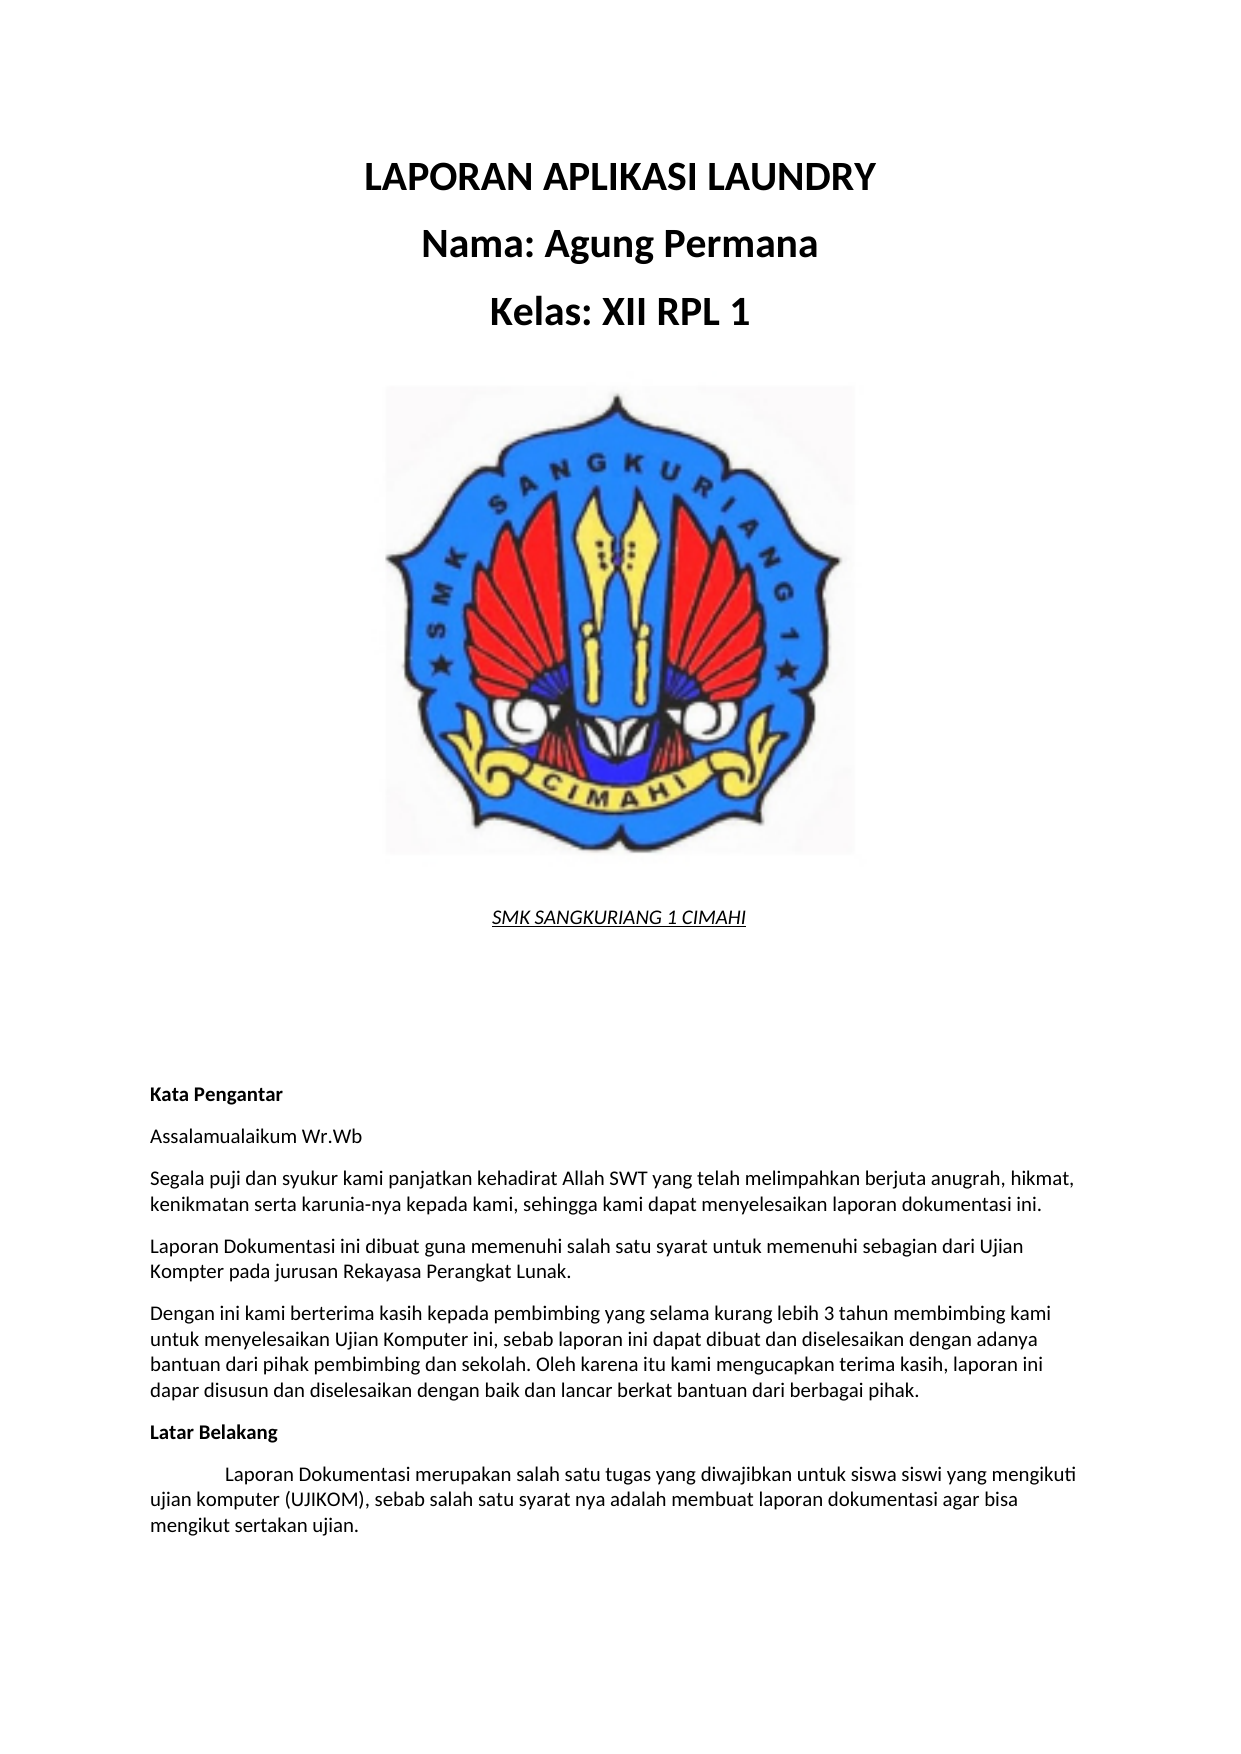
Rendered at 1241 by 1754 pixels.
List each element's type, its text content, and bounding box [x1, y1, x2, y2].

picture [352, 352, 888, 888]
text Nama: Agung Permana [150, 217, 1090, 268]
text Laporan Dokumentasi ini dibuat guna memenuhi salah satu syarat untuk memenuhi sebagian dari Ujian Kompter pada jurusan Rekayasa Perangkat Lunak. [150, 1233, 1090, 1284]
text Laporan Dokumentasi merupakan salah satu tugas yang diwajibkan untuk siswa siswi yang mengikuti ujian komputer (UJIKOM), sebab salah satu syarat nya adalah membuat laporan dokumentasi agar bisa mengikut sertakan ujian. [150, 1461, 1090, 1537]
text Latar Belakang [150, 1419, 1090, 1444]
text Segala puji dan syukur kami panjatkan kehadirat Allah SWT yang telah melimpahkan berjuta anugrah, hikmat, kenikmatan serta karunia-nya kepada kami, sehingga kami dapat menyelesaikan laporan dokumentasi ini. [150, 1166, 1090, 1216]
text SMK SANGKURIANG 1 CIMAHI [150, 904, 1090, 930]
text Dengan ini kami berterima kasih kepada pembimbing yang selama kurang lebih 3 tahun membimbing kami untuk menyelesaikan Ujian Komputer ini, sebab laporan ini dapat dibuat dan diselesaikan dengan adanya bantuan dari pihak pembimbing dan sekolah. Oleh karena itu kami mengucapkan terima kasih, laporan ini dapar disusun dan diselesaikan dengan baik dan lancar berkat bantuan dari berbagai pihak. [150, 1301, 1090, 1402]
text Kelas: XII RPL 1 [150, 285, 1090, 336]
text LAPORAN APLIKASI LAUNDRY [150, 150, 1090, 201]
text Assalamualaikum Wr.Wb [150, 1123, 1090, 1149]
text Kata Pengantar [150, 1081, 1090, 1107]
